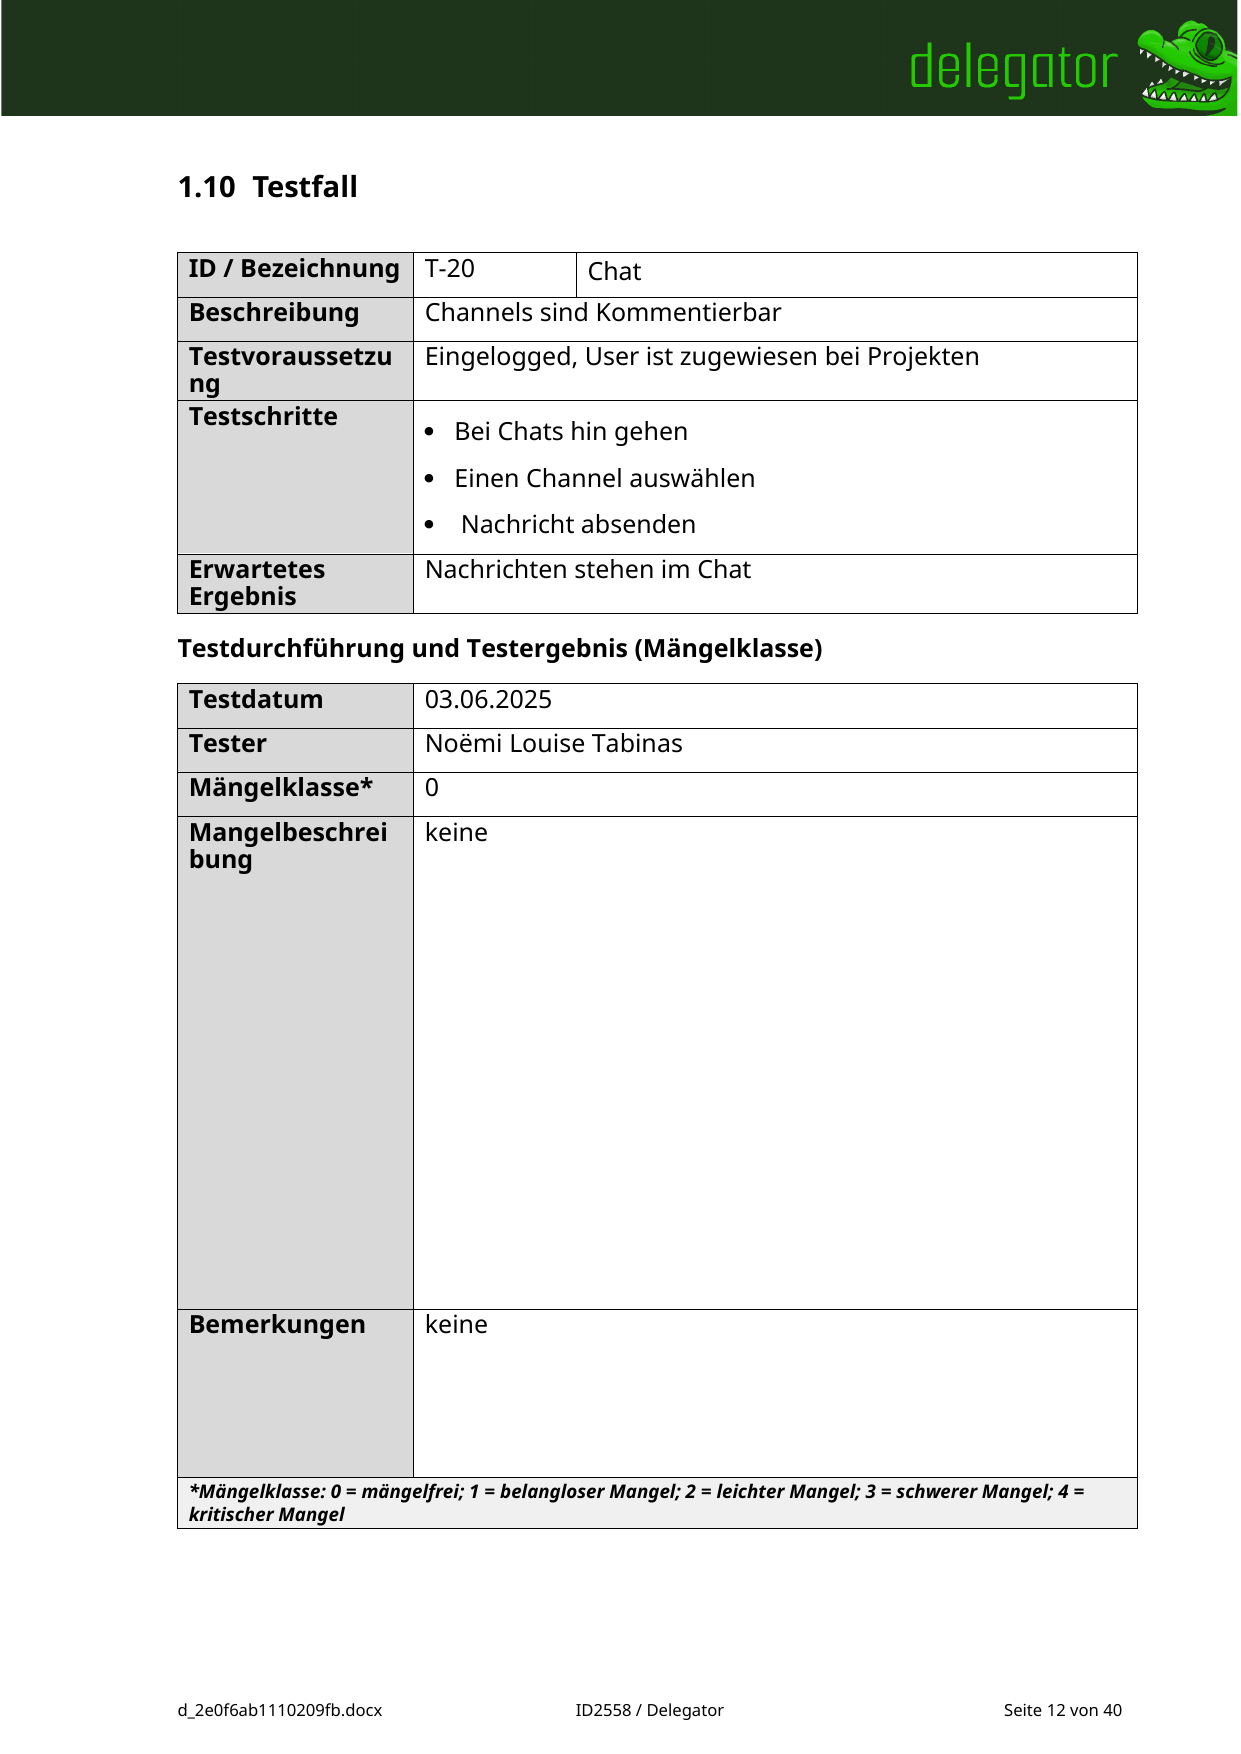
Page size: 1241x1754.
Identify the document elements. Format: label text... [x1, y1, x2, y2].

table_cell Testvoraussetzung [178, 342, 413, 400]
table_header Chat [577, 253, 1137, 297]
table_cell Mangelbeschreibung [178, 817, 413, 1309]
table_header Testdatum [178, 684, 413, 728]
text Testdurchführung und Testergebnis (Mängelklasse) [177, 631, 1122, 664]
table_cell Bemerkungen [178, 1310, 413, 1477]
table_cell keine [414, 1310, 1137, 1477]
table_header 03.06.2025 [414, 684, 1137, 728]
table_cell Testschritte [178, 401, 413, 553]
table_cell Channels sind Kommentierbar [414, 298, 1137, 341]
picture [0, 0, 1238, 116]
table_header ID / Bezeichnung [178, 253, 413, 297]
table_header T-20 [414, 253, 576, 297]
table_cell Erwartetes Ergebnis [178, 555, 413, 613]
table_cell Mängelklasse* [178, 773, 413, 816]
table_cell *Mängelklasse: 0 = mängelfrei; 1 = belangloser Mangel; 2 = leichter Mangel; 3 = schwerer Mangel; 4 = kritischer Mangel [178, 1478, 1137, 1528]
table_cell keine [414, 817, 1137, 1309]
table_cell Eingelogged, User ist zugewiesen bei Projekten [414, 342, 1137, 400]
table_cell 0 [414, 773, 1137, 816]
table_cell Bei Chats hin gehen Einen Channel auswählen Nachricht absenden [414, 401, 1137, 553]
table_cell Noëmi Louise Tabinas [414, 729, 1137, 772]
table_cell Beschreibung [178, 298, 413, 341]
table_cell Nachrichten stehen im Chat [414, 555, 1137, 613]
table_cell Tester [178, 729, 413, 772]
subtitle Testfall [177, 166, 1122, 206]
